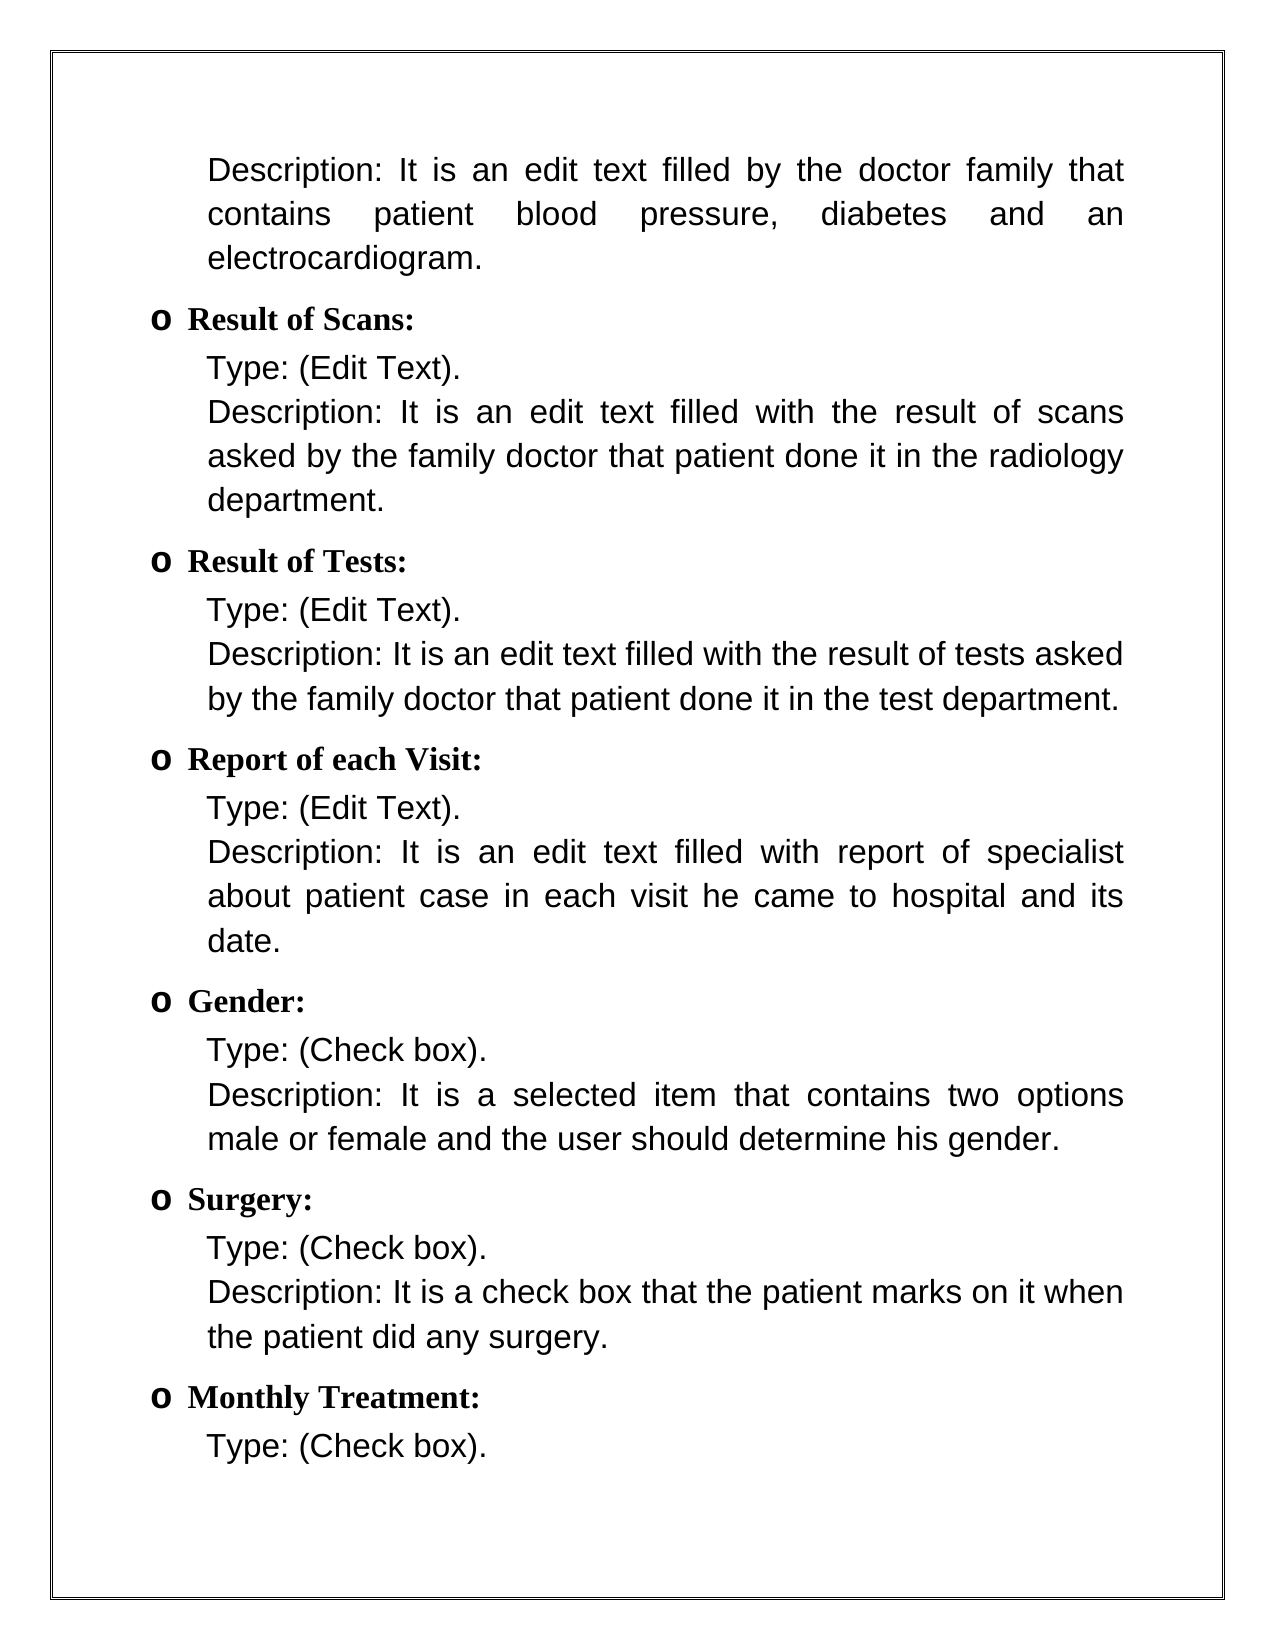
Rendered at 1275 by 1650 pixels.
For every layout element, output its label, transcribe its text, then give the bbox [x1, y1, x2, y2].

text Type: (Edit Text). [187, 788, 1125, 827]
list Surgery: [150, 1179, 1125, 1222]
text Description: It is a check box that the patient marks on it when the patient did any surgery. [207, 1273, 1125, 1355]
text Type: (Check box). [187, 1426, 1125, 1465]
text Description: It is an edit text filled with report of specialist about patient case in each visit he came to hospital and its date. [207, 832, 1125, 959]
list Gender: [150, 982, 1125, 1024]
list Result of Scans: [150, 299, 1125, 342]
text Description: It is a selected item that contains two options male or female and the user should determine his gender. [207, 1074, 1125, 1157]
text Description: It is an edit text filled by the doctor family that contains patient blood pressure, diabetes and an electrocardiogram. [207, 150, 1125, 277]
text Type: (Check box). [187, 1030, 1125, 1069]
list Monthly Treatment: [150, 1378, 1125, 1420]
text Description: It is an edit text filled with the result of tests asked by the family doctor that patient done it in the test department. [207, 634, 1125, 717]
text Description: It is an edit text filled with the result of scans asked by the family doctor that patient done it in the radiology department. [207, 392, 1125, 519]
text Type: (Check box). [187, 1228, 1125, 1267]
text Type: (Edit Text). [187, 590, 1125, 629]
text Type: (Edit Text). [187, 348, 1125, 386]
list Result of Tests: [150, 541, 1125, 584]
list Report of each Visit: [150, 739, 1125, 782]
